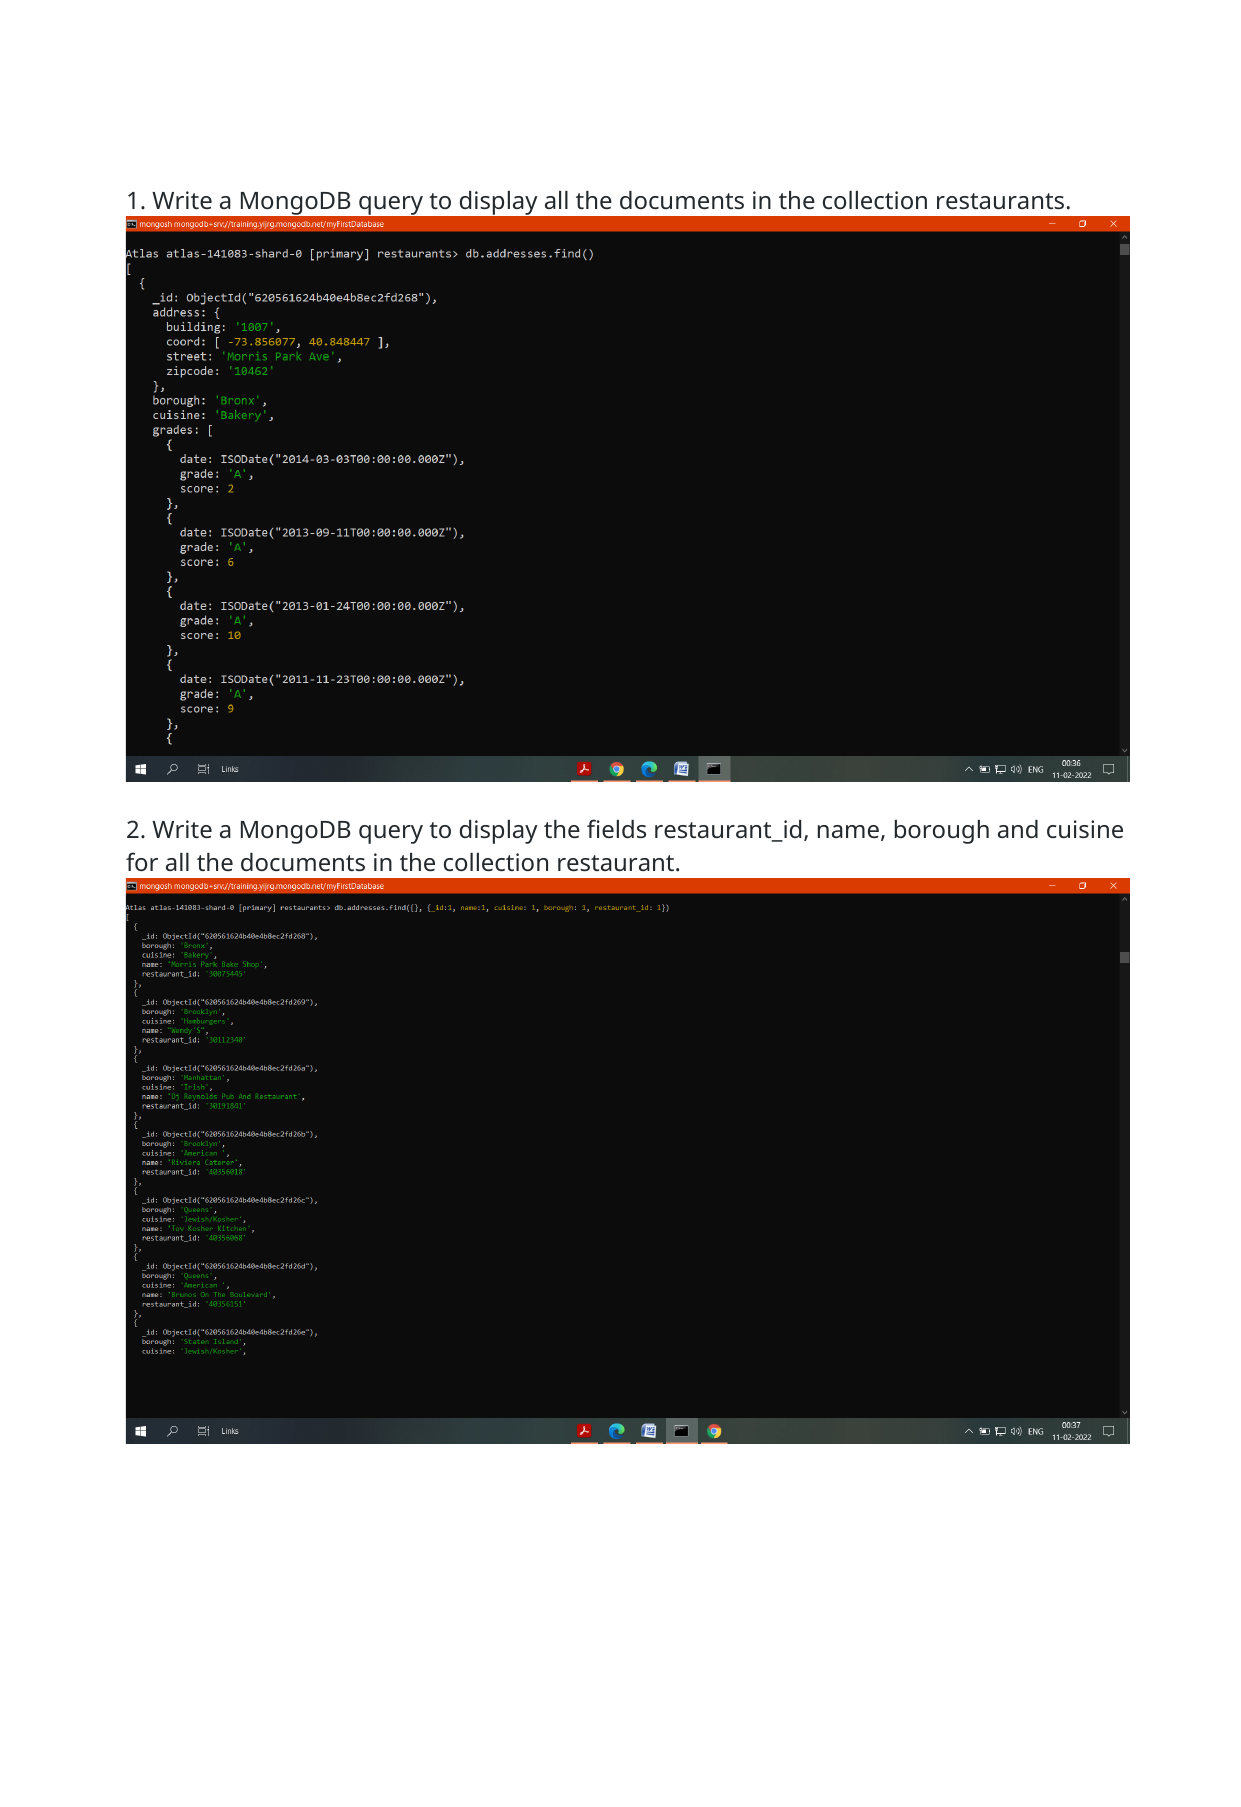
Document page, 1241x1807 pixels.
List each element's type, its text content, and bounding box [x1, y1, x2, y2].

picture [125, 216, 1130, 782]
text 2. Write a MongoDB query to display the fields restaurant_id, name, borough and cuisine for all the documents in the collection restaurant. [126, 813, 1130, 878]
text 1. Write a MongoDB query to display all the documents in the collection restaurants. [126, 184, 1130, 216]
picture [125, 878, 1130, 1444]
